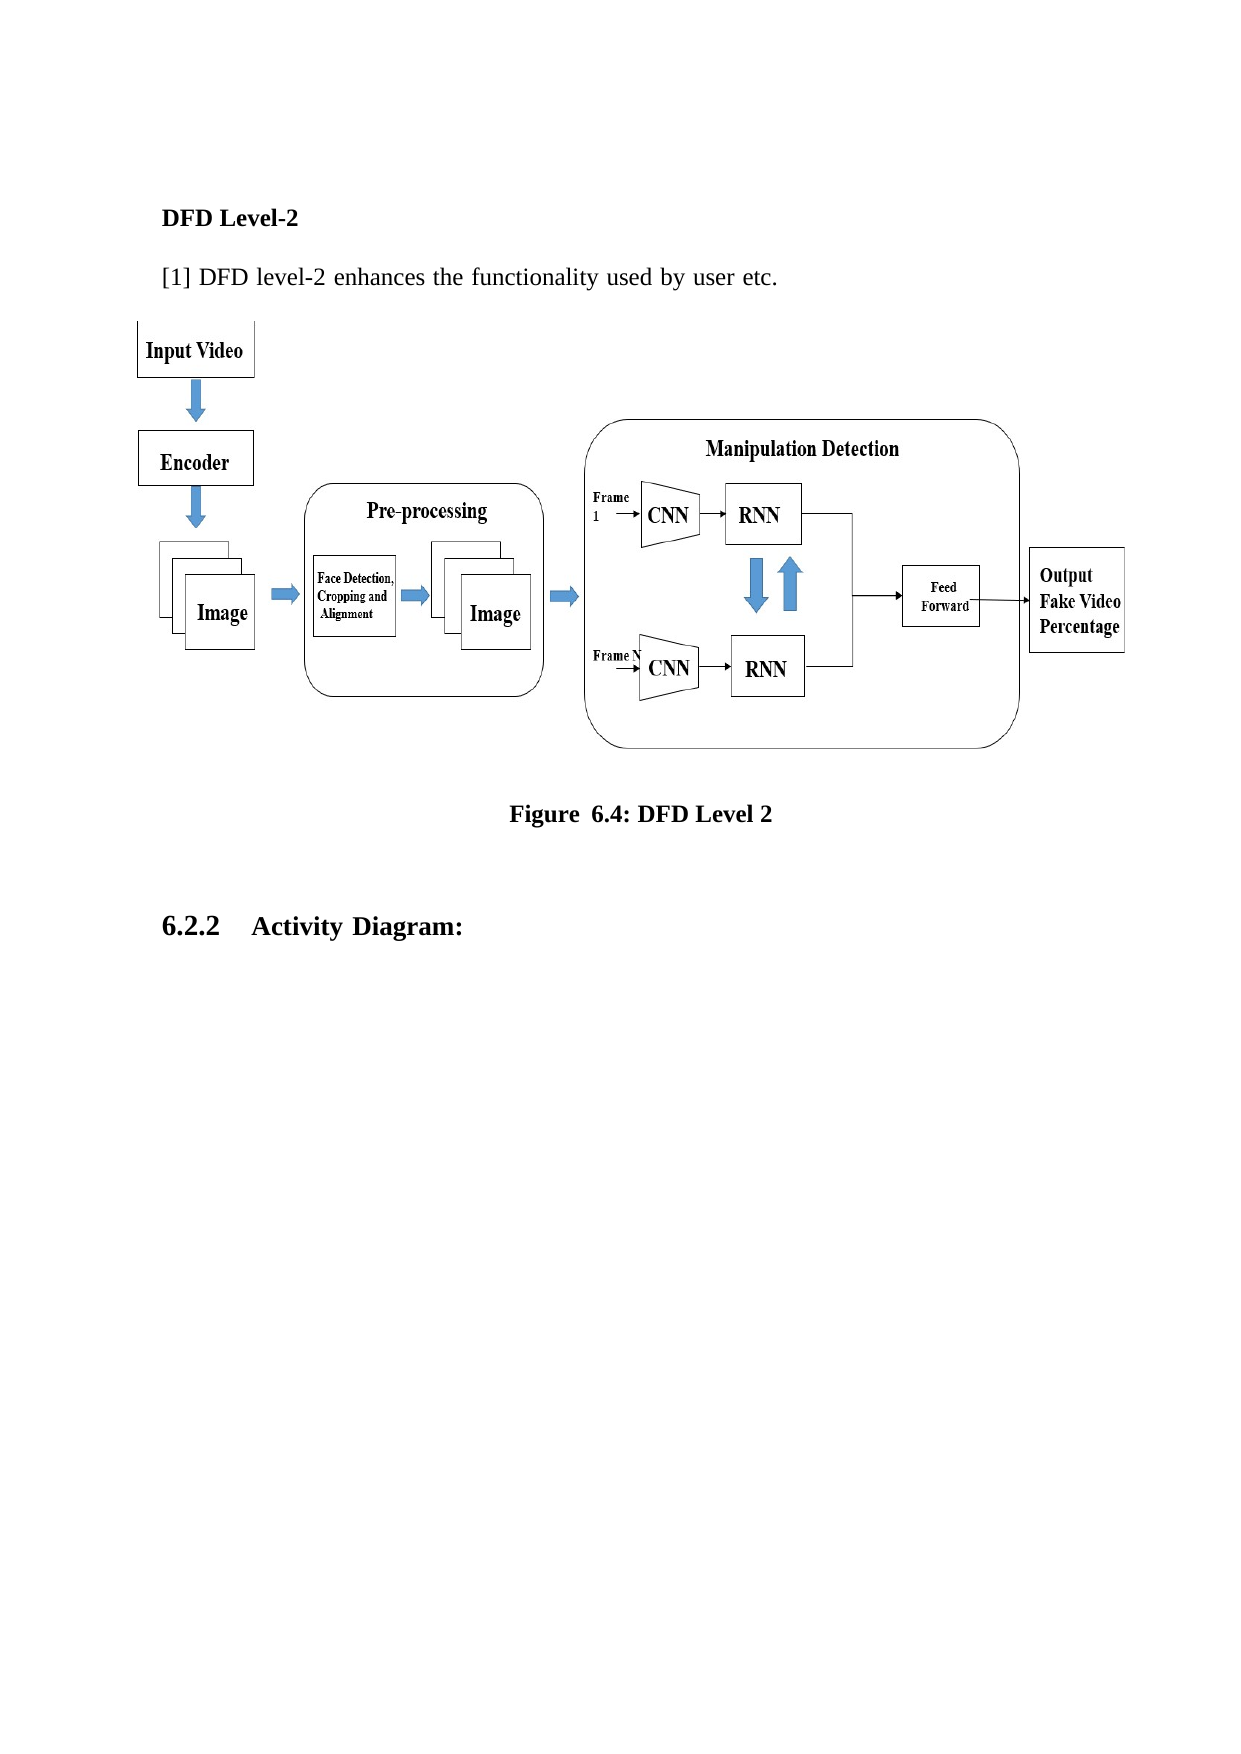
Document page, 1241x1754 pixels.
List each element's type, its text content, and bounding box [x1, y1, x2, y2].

picture [137, 321, 1125, 749]
subtitle Activity Diagram: [162, 908, 1124, 942]
text [1] DFD level-2 enhances the functionality used by user etc. [162, 262, 1124, 290]
text DFD Level-2 [162, 203, 1124, 232]
text Figure 6.4: DFD Level 2 [428, 799, 1124, 828]
